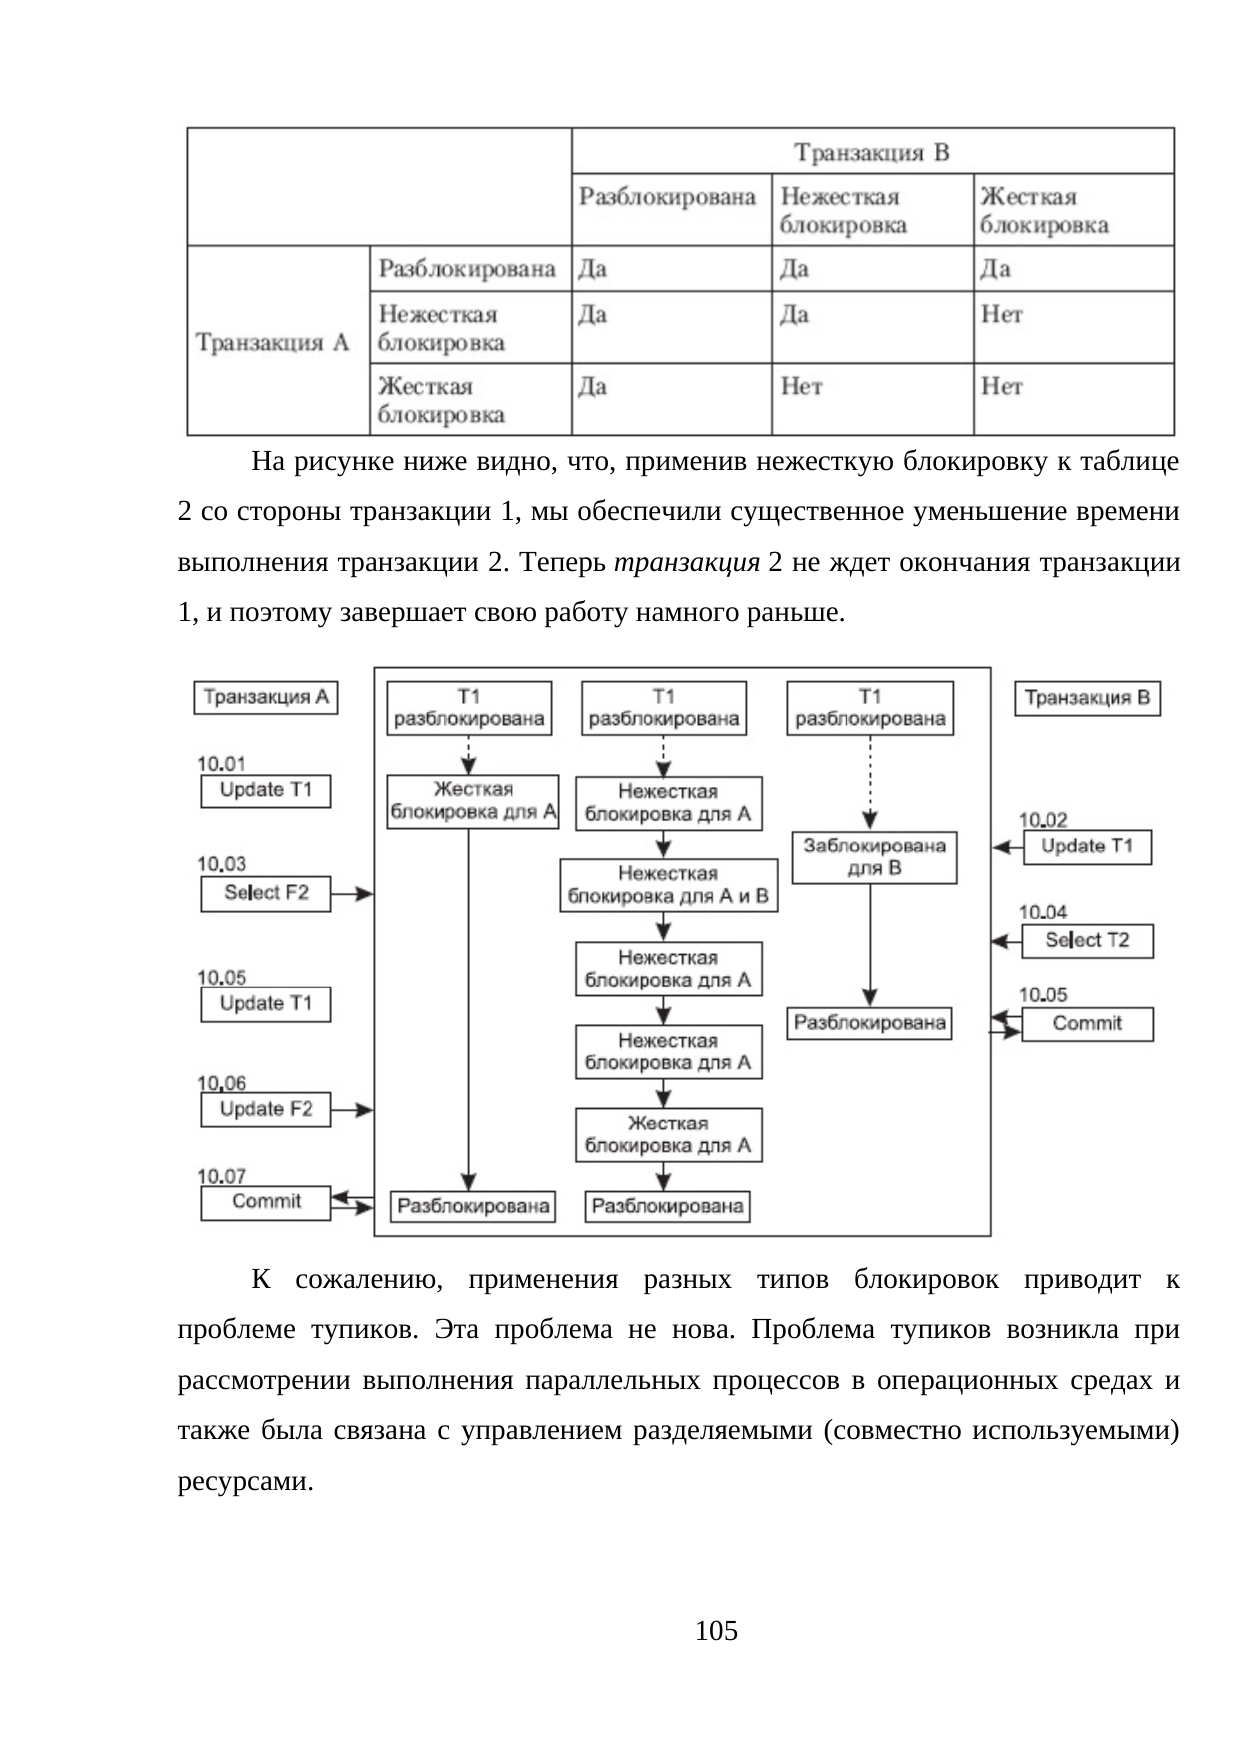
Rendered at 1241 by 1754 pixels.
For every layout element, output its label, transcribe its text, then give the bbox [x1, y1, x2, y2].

text К сожалению, применения разных типов блокировок приводит к проблеме тупиков. Эта проблема не нова. Проблема тупиков возникла при рассмотрении выполнения параллельных процессов в операционных средах и также была связана с управлением разделяемыми (совместно используемыми) ресурсами. [177, 1262, 1181, 1496]
picture [177, 118, 1182, 443]
picture [177, 644, 1182, 1262]
text На рисунке ниже видно, что, применив нежесткую блокировку к таблице 2 со стороны транзакции 1, мы обеспечили существенное уменьшение времени выполнения транзакции 2. Теперь транзакция 2 не ждет окончания транзакции 1, и поэтому завершает свою работу намного раньше. [177, 443, 1181, 627]
